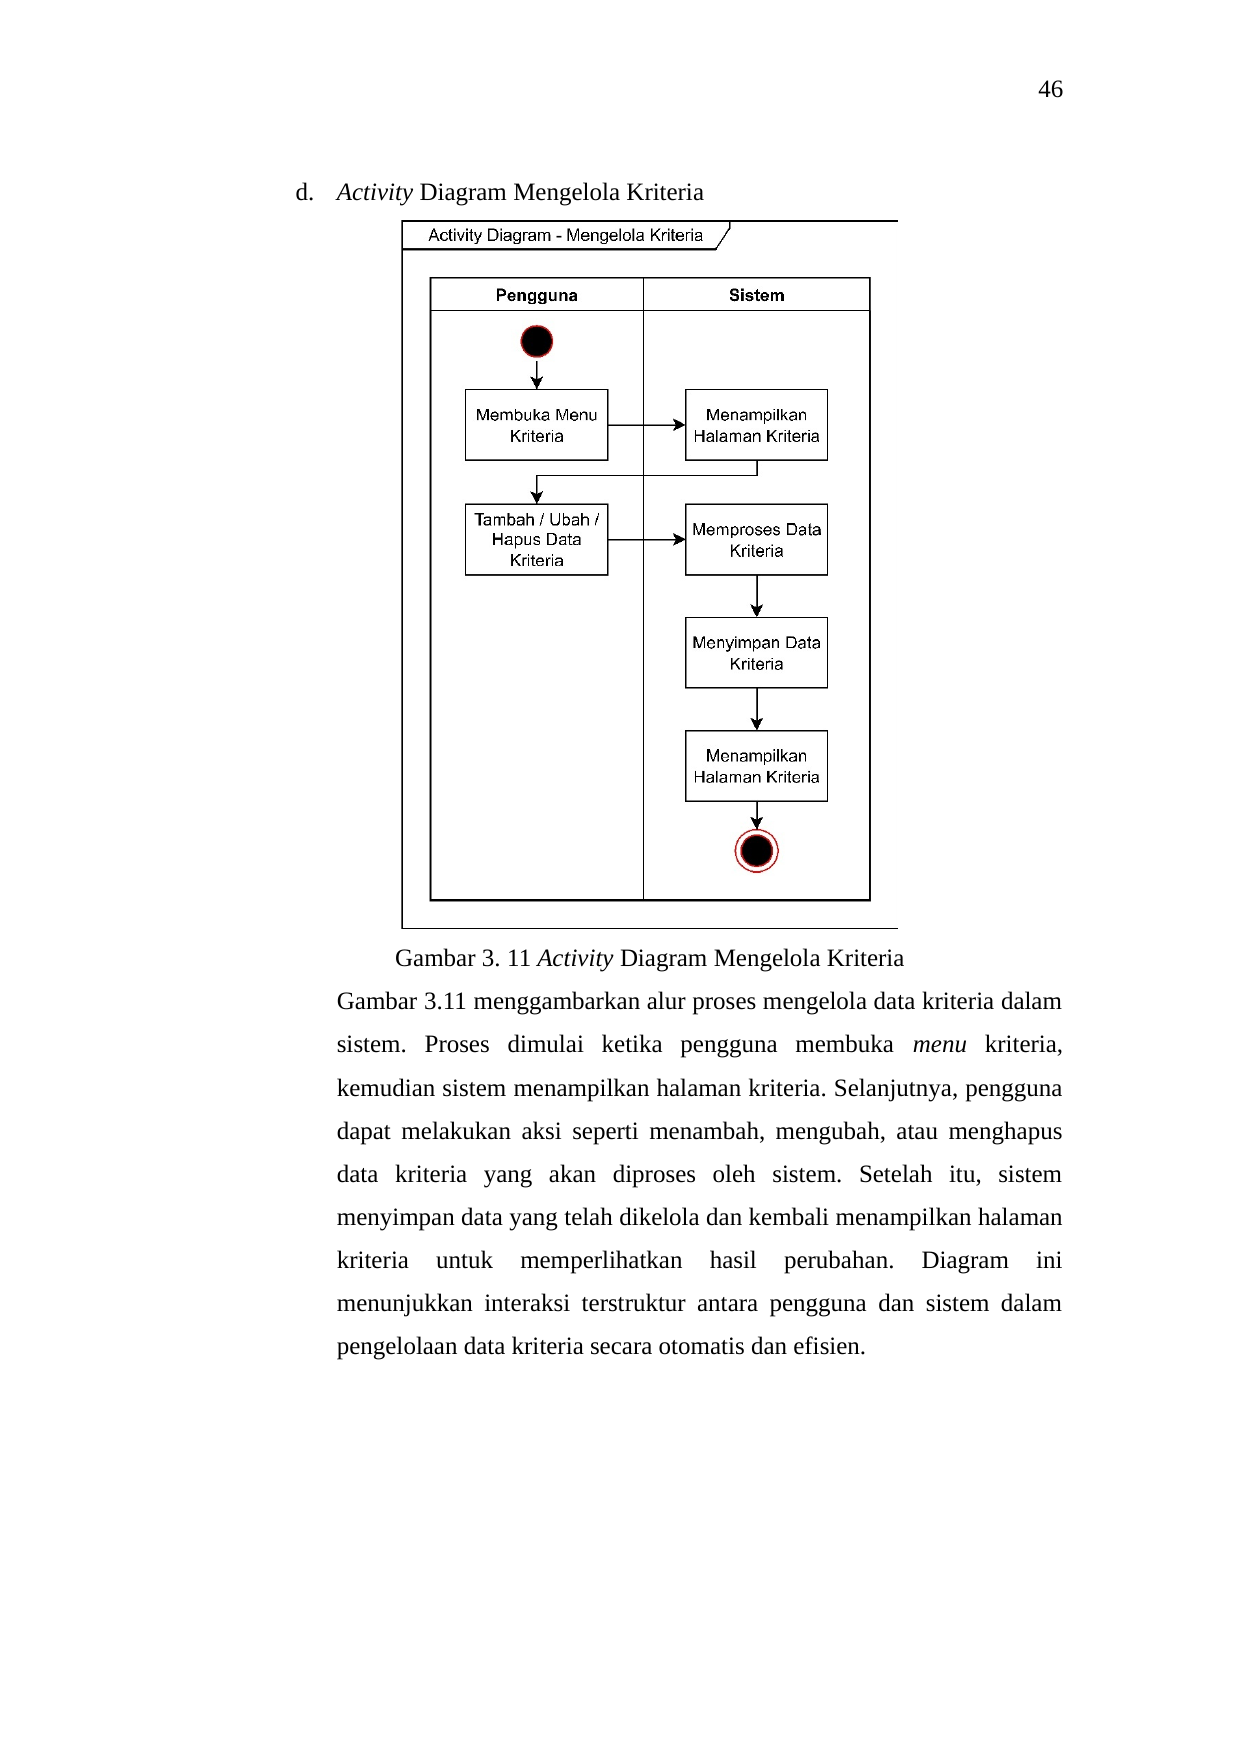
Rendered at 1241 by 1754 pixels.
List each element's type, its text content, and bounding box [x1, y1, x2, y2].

picture [401, 220, 898, 929]
list Gambar 3.11 menggambarkan alur proses mengelola data kriteria dalam sistem. Proses dimulai ketika pengguna membuka menu kriteria, kemudian sistem menampilkan halaman kriteria. Selanjutnya, pengguna dapat melakukan aksi seperti menambah, mengubah, atau menghapus data kriteria yang akan diproses oleh sistem. Setelah itu, sistem menyimpan data yang telah dikelola dan kembali menampilkan halaman kriteria untuk memperlihatkan hasil perubahan. Diagram ini menunjukkan interaksi terstruktur antara pengguna dan sistem dalam pengelolaan data kriteria secara otomatis dan efisien. [337, 986, 1063, 1360]
list Activity Diagram Mengelola Kriteria [295, 177, 1063, 206]
text Gambar 3. 11 Activity Diagram Mengelola Kriteria [236, 943, 1063, 972]
